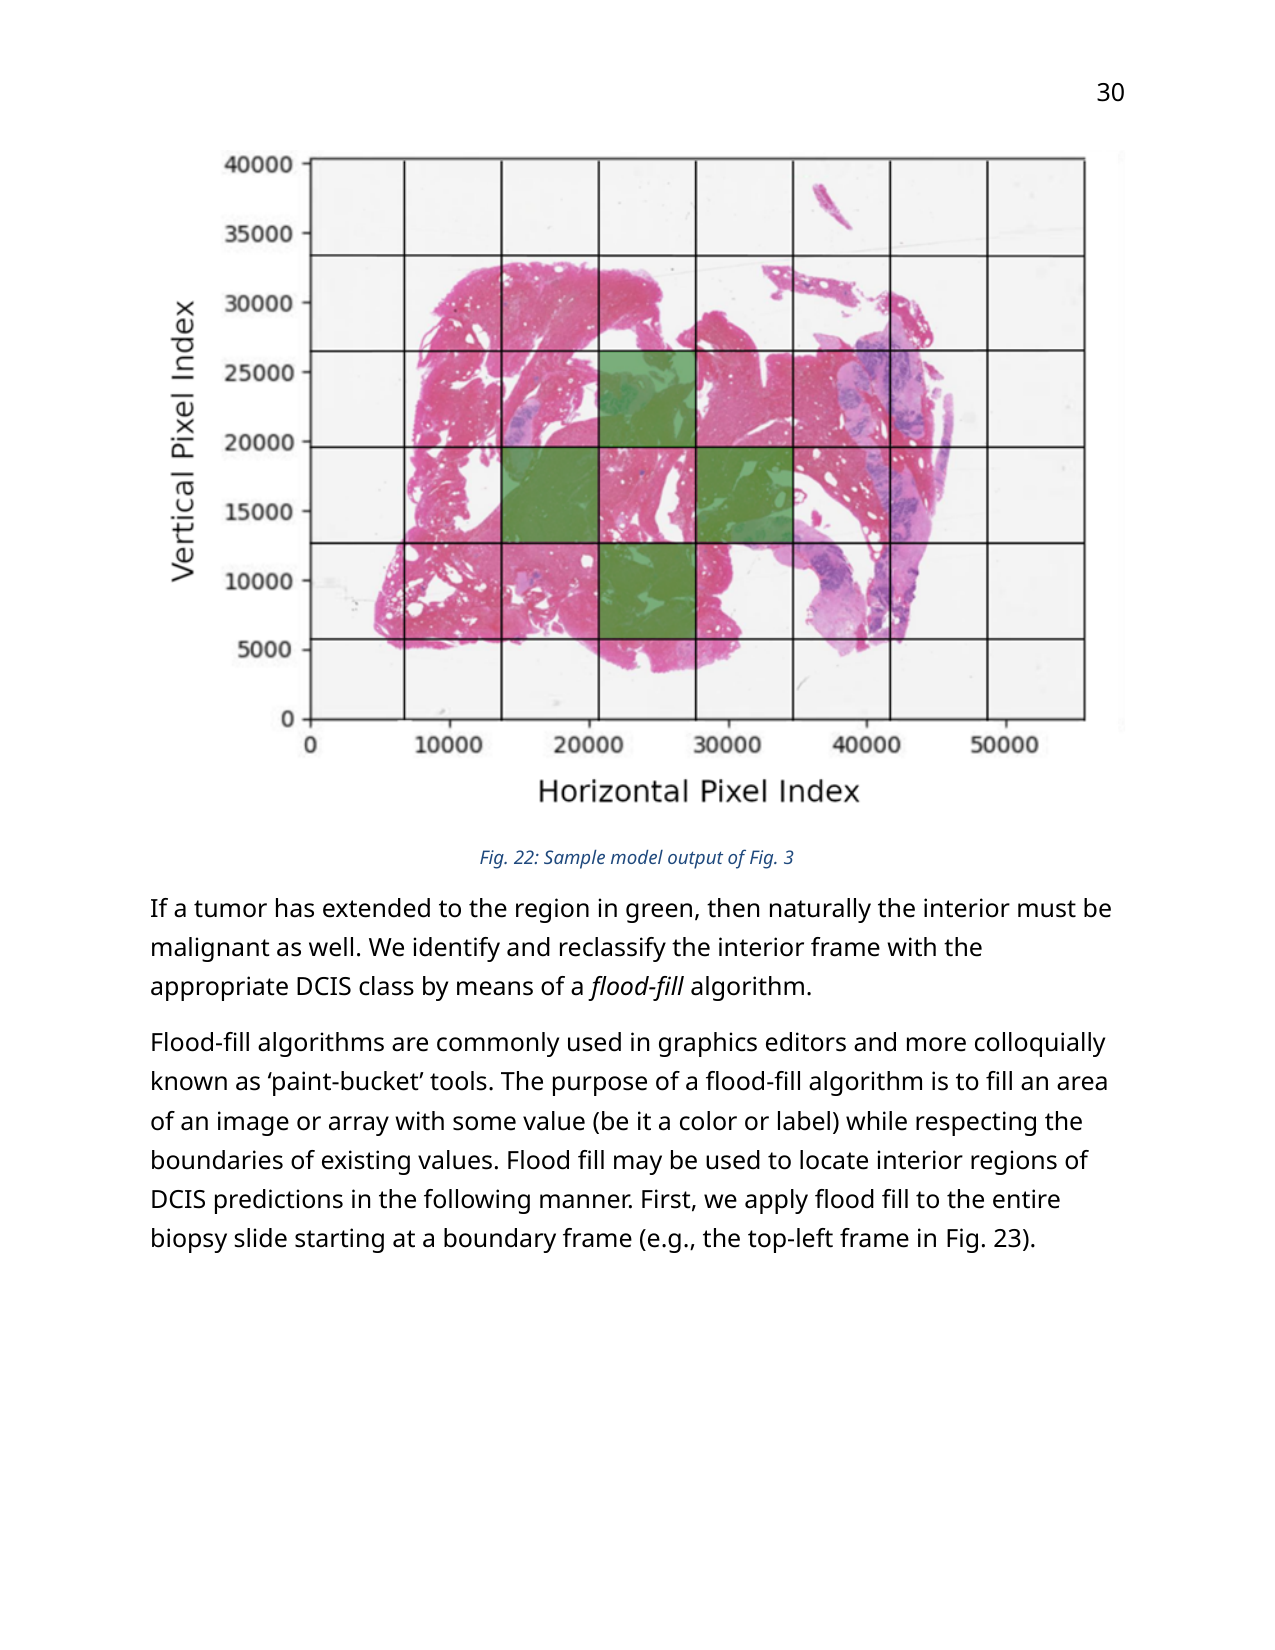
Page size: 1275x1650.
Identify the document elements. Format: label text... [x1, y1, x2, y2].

picture [150, 150, 1125, 823]
text Flood-fill algorithms are commonly used in graphics editors and more colloquially known as ‘paint-bucket’ tools. The purpose of a flood-fill algorithm is to fill an area of an image or array with some value (be it a color or label) while respecting the boundaries of existing values. Flood fill may be used to locate interior regions of DCIS predictions in the following manner. First, we apply flood fill to the entire biopsy slide starting at a boundary frame (e.g., the top-left frame in Fig. 23). [150, 1025, 1125, 1255]
text Fig. 22: Sample model output of Fig. 3 [150, 844, 1125, 870]
text If a tumor has extended to the region in green, then naturally the interior must be malignant as well. We identify and reclassify the interior frame with the appropriate DCIS class by means of a flood-fill algorithm. [150, 891, 1125, 1003]
